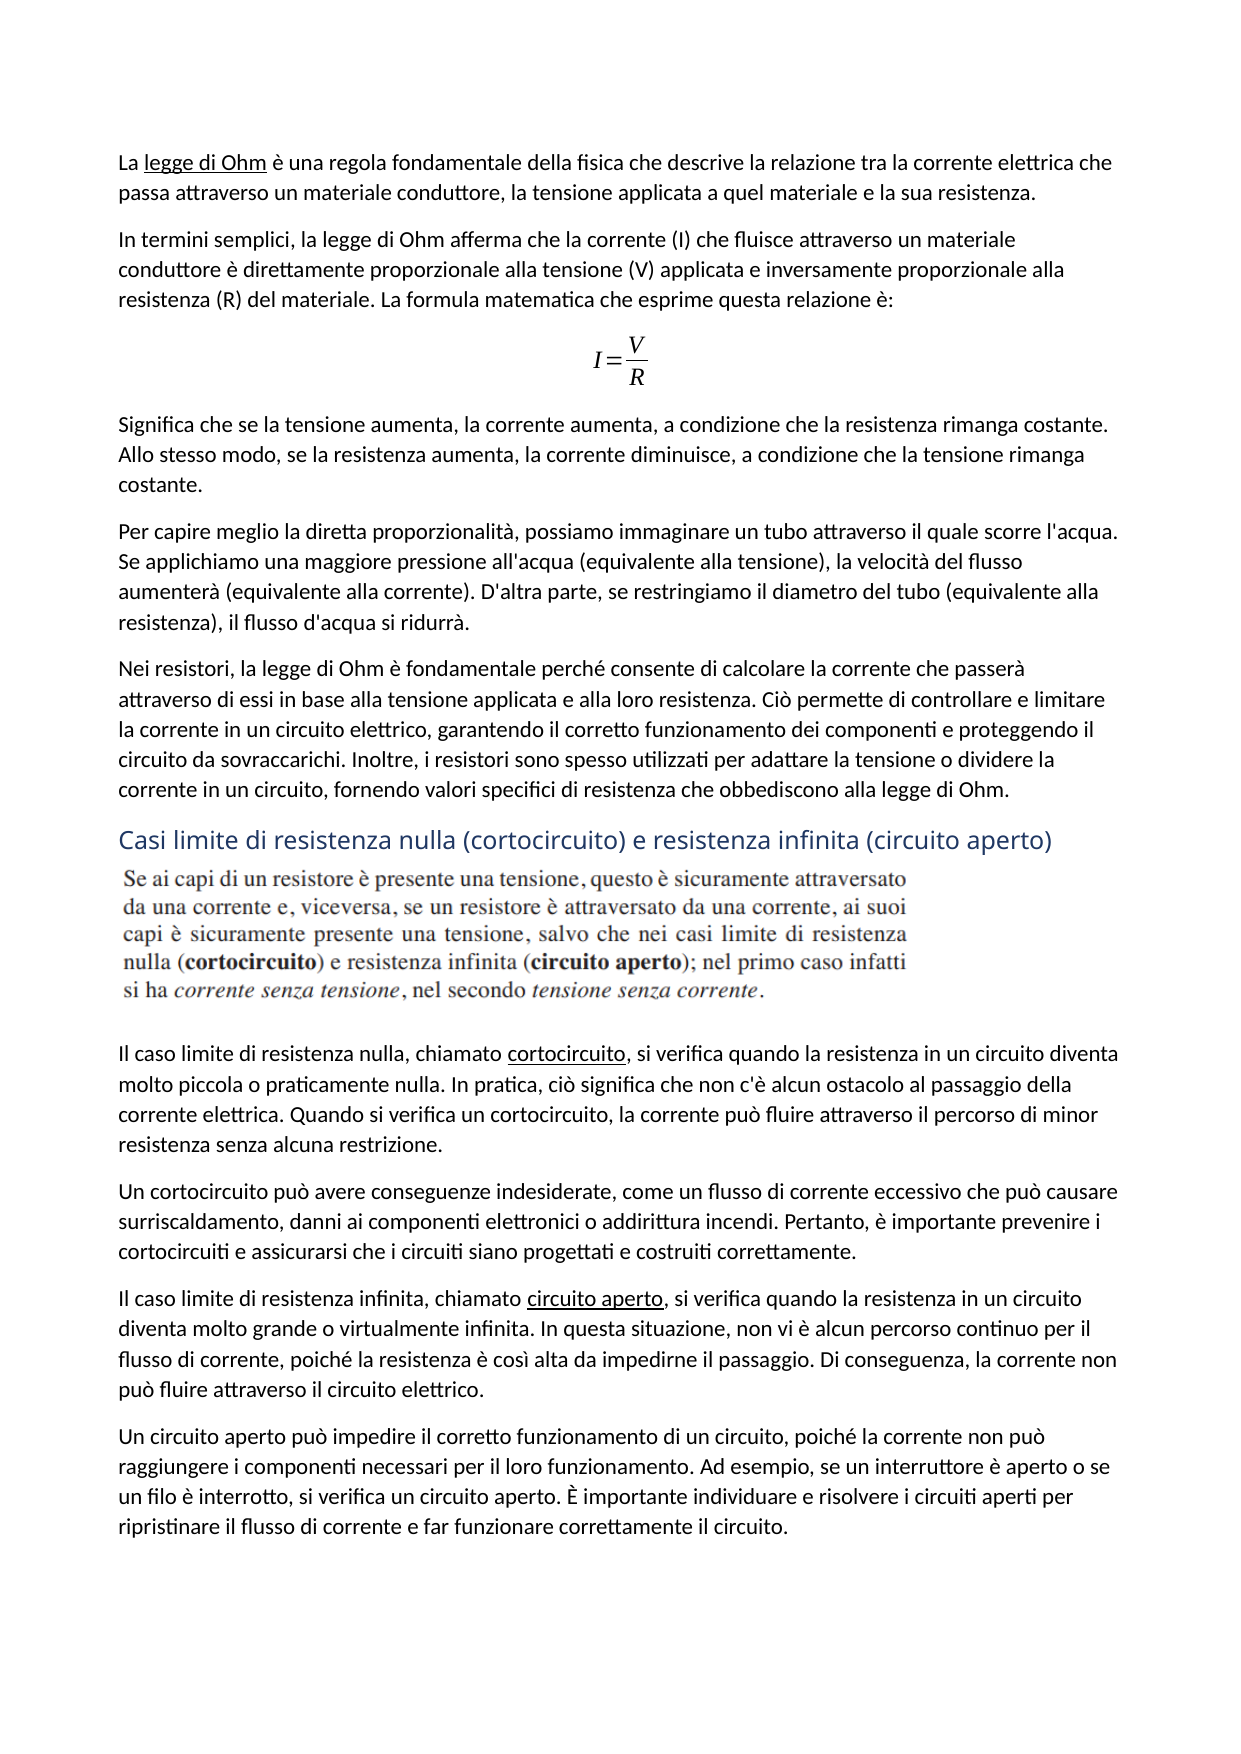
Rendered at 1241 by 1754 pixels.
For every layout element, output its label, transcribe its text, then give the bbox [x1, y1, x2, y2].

text Per capire meglio la diretta proporzionalità, possiamo immaginare un tubo attraverso il quale scorre l'acqua. Se applichiamo una maggiore pressione all'acqua (equivalente alla tensione), la velocità del flusso aumenterà (equivalente alla corrente). D'altra parte, se restringiamo il diametro del tubo (equivalente alla resistenza), il flusso d'acqua si ridurrà. [118, 517, 1122, 636]
subtitle Casi limite di resistenza nulla (cortocircuito) e resistenza infinita (circuito aperto) [118, 822, 1122, 856]
text In termini semplici, la legge di Ohm afferma che la corrente (I) che fluisce attraverso un materiale conduttore è direttamente proporzionale alla tensione (V) applicata e inversamente proporzionale alla resistenza (R) del materiale. La formula matematica che esprime questa relazione è: [118, 225, 1122, 313]
text Un cortocircuito può avere conseguenze indesiderate, come un flusso di corrente eccessivo che può causare surriscaldamento, danni ai componenti elettronici o addirittura incendi. Pertanto, è importante prevenire i cortocircuiti e assicurarsi che i circuiti siano progettati e costruiti correttamente. [118, 1177, 1122, 1266]
text Il caso limite di resistenza nulla, chiamato cortocircuito, si verifica quando la resistenza in un circuito diventa molto piccola o praticamente nulla. In pratica, ciò significa che non c'è alcun ostacolo al passaggio della corrente elettrica. Quando si verifica un cortocircuito, la corrente può fluire attraverso il percorso di minor resistenza senza alcuna restrizione. [118, 1039, 1122, 1158]
picture [118, 859, 926, 1021]
text Il caso limite di resistenza infinita, chiamato circuito aperto, si verifica quando la resistenza in un circuito diventa molto grande o virtualmente infinita. In questa situazione, non vi è alcun percorso continuo per il flusso di corrente, poiché la resistenza è così alta da impedirne il passaggio. Di conseguenza, la corrente non può fluire attraverso il circuito elettrico. [118, 1284, 1122, 1403]
text Nei resistori, la legge di Ohm è fondamentale perché consente di calcolare la corrente che passerà attraverso di essi in base alla tensione applicata e alla loro resistenza. Ciò permette di controllare e limitare la corrente in un circuito elettrico, garantendo il corretto funzionamento dei componenti e proteggendo il circuito da sovraccarichi. Inoltre, i resistori sono spesso utilizzati per adattare la tensione o dividere la corrente in un circuito, fornendo valori specifici di resistenza che obbediscono alla legge di Ohm. [118, 654, 1122, 803]
text Un circuito aperto può impedire il corretto funzionamento di un circuito, poiché la corrente non può raggiungere i componenti necessari per il loro funzionamento. Ad esempio, se un interruttore è aperto o se un filo è interrotto, si verifica un circuito aperto. È importante individuare e risolvere i circuiti aperti per ripristinare il flusso di corrente e far funzionare correttamente il circuito. [118, 1422, 1122, 1541]
text Significa che se la tensione aumenta, la corrente aumenta, a condizione che la resistenza rimanga costante. Allo stesso modo, se la resistenza aumenta, la corrente diminuisce, a condizione che la tensione rimanga costante. [118, 410, 1122, 498]
text La legge di Ohm è una regola fondamentale della fisica che descrive la relazione tra la corrente elettrica che passa attraverso un materiale conduttore, la tensione applicata a quel materiale e la sua resistenza. [118, 148, 1122, 206]
